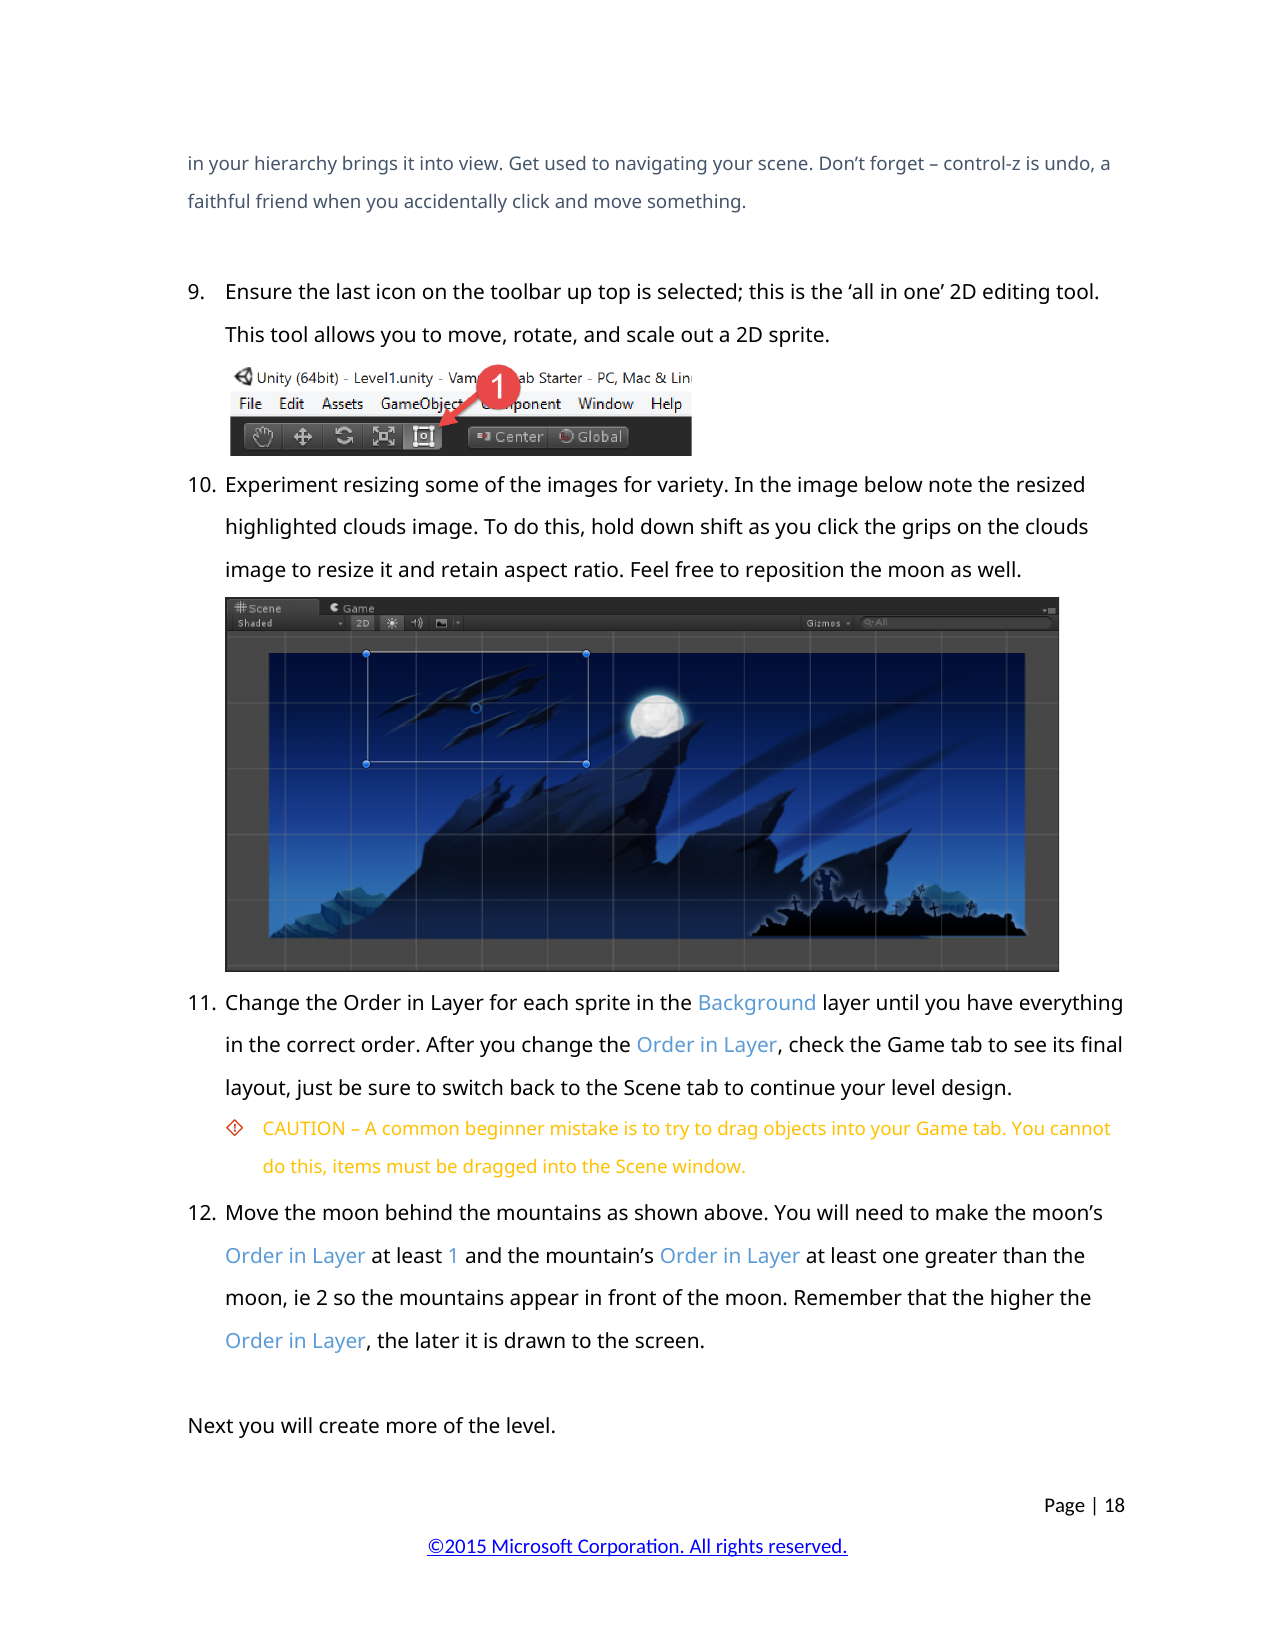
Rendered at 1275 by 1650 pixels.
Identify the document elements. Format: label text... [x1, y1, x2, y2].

list Move the moon behind the mountains as shown above. You will need to make the moon’s Order in Layer at least 1 and the mountain’s Order in Layer at least one greater than the moon, ie 2 so the mountains appear in front of the moon. Remember that the higher the Order in Layer, the later it is drawn to the screen. [187, 1198, 1125, 1354]
list Next you will create more of the level. [187, 1411, 1125, 1439]
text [150, 150, 1125, 214]
list Change the Order in Layer for each sprite in the Background layer until you have everything in the correct order. After you change the Order in Layer, check the Game tab to see its final layout, just be sure to switch back to the Scene tab to continue your level design. [187, 988, 1125, 1101]
text CAUTION – A common beginner mistake is to try to drag objects into your Game tab. You cannot do this, items must be dragged into the Scene window. [225, 1115, 1125, 1179]
list Ensure the last icon on the toolbar up top is selected; this is the ‘all in one’ 2D editing tool. This tool allows you to move, rotate, and scale out a 2D sprite. [187, 277, 1125, 348]
picture [225, 597, 1060, 972]
picture [226, 1119, 243, 1136]
picture [230, 362, 692, 456]
list Experiment resizing some of the images for variety. In the image below note the resized highlighted clouds image. To do this, hold down shift as you click the grips on the clouds image to resize it and retain aspect ratio. Feel free to reposition the moon as well. [187, 470, 1125, 583]
